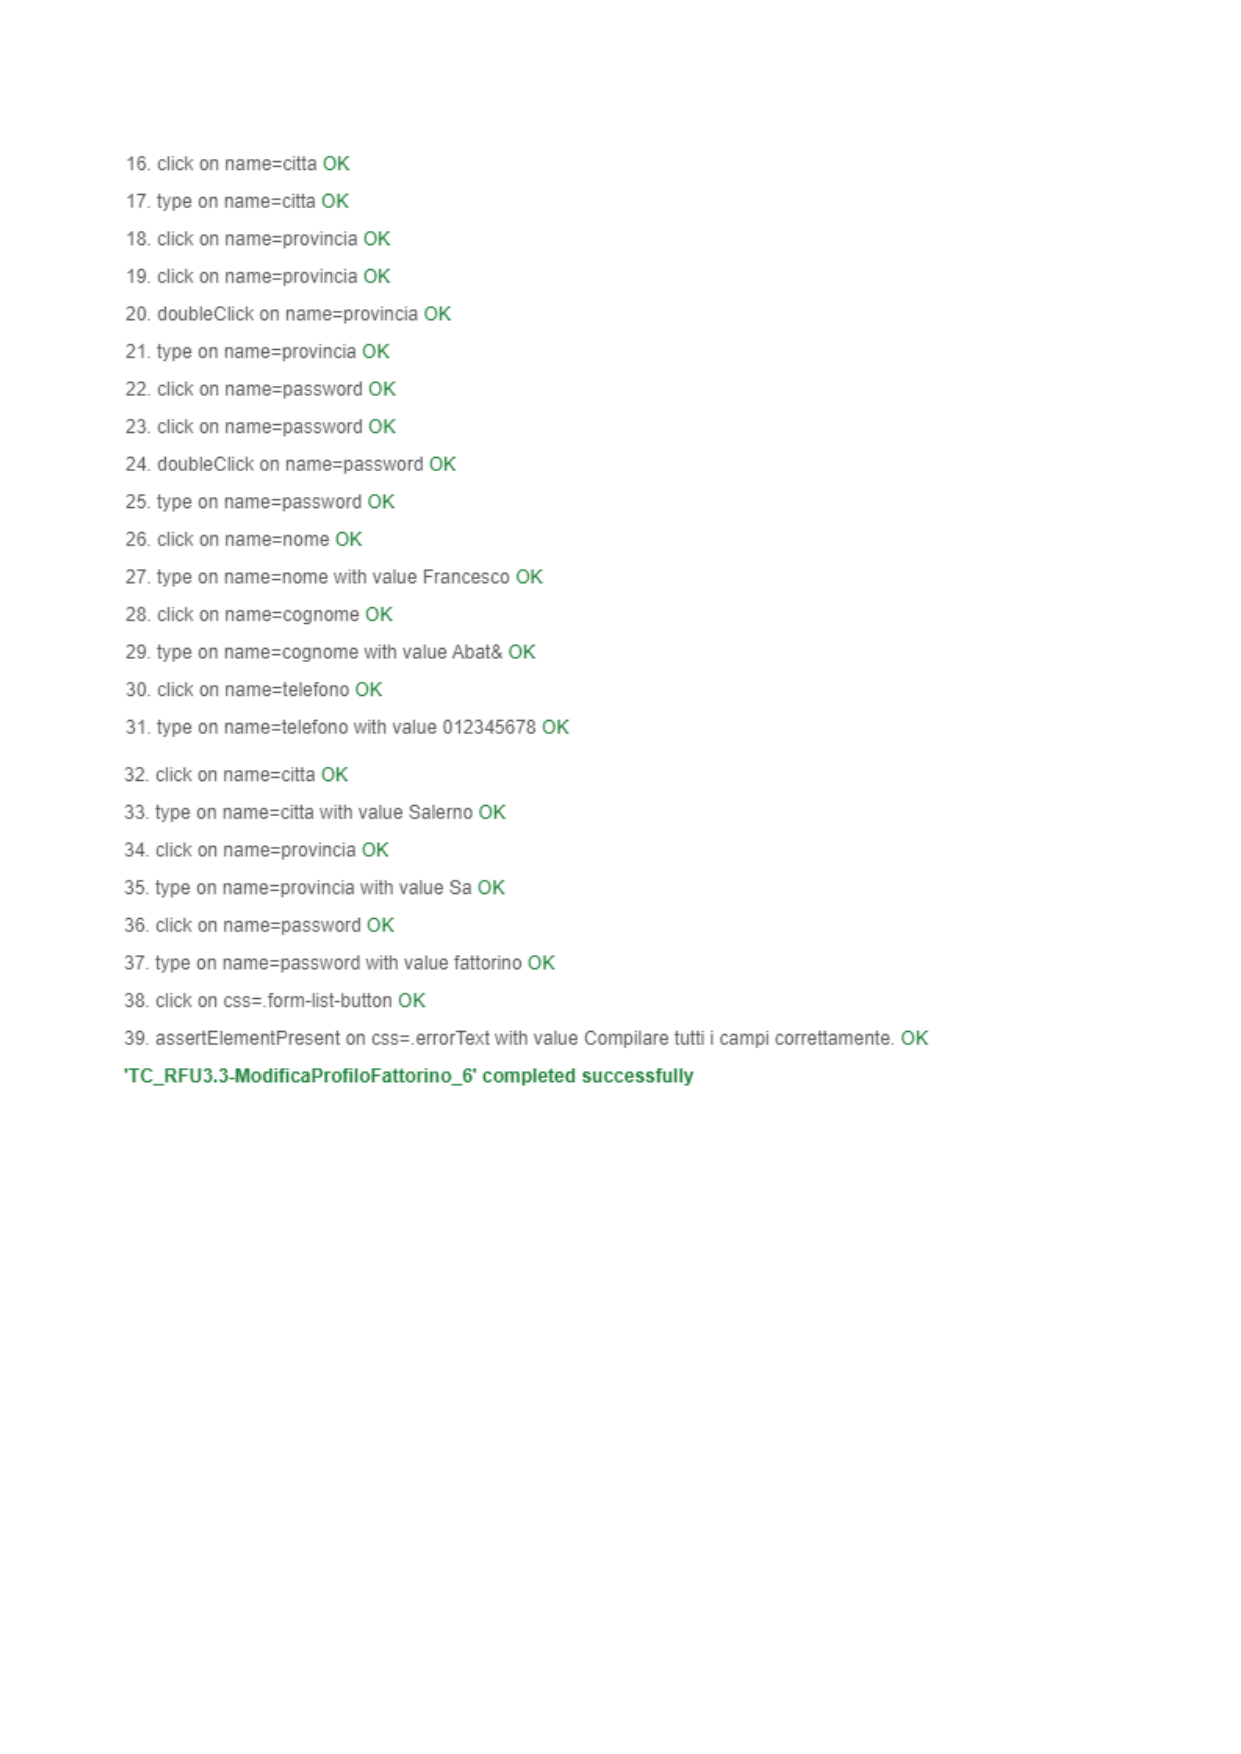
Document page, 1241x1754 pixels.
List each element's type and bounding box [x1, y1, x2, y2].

picture [118, 147, 592, 745]
picture [118, 758, 947, 1089]
